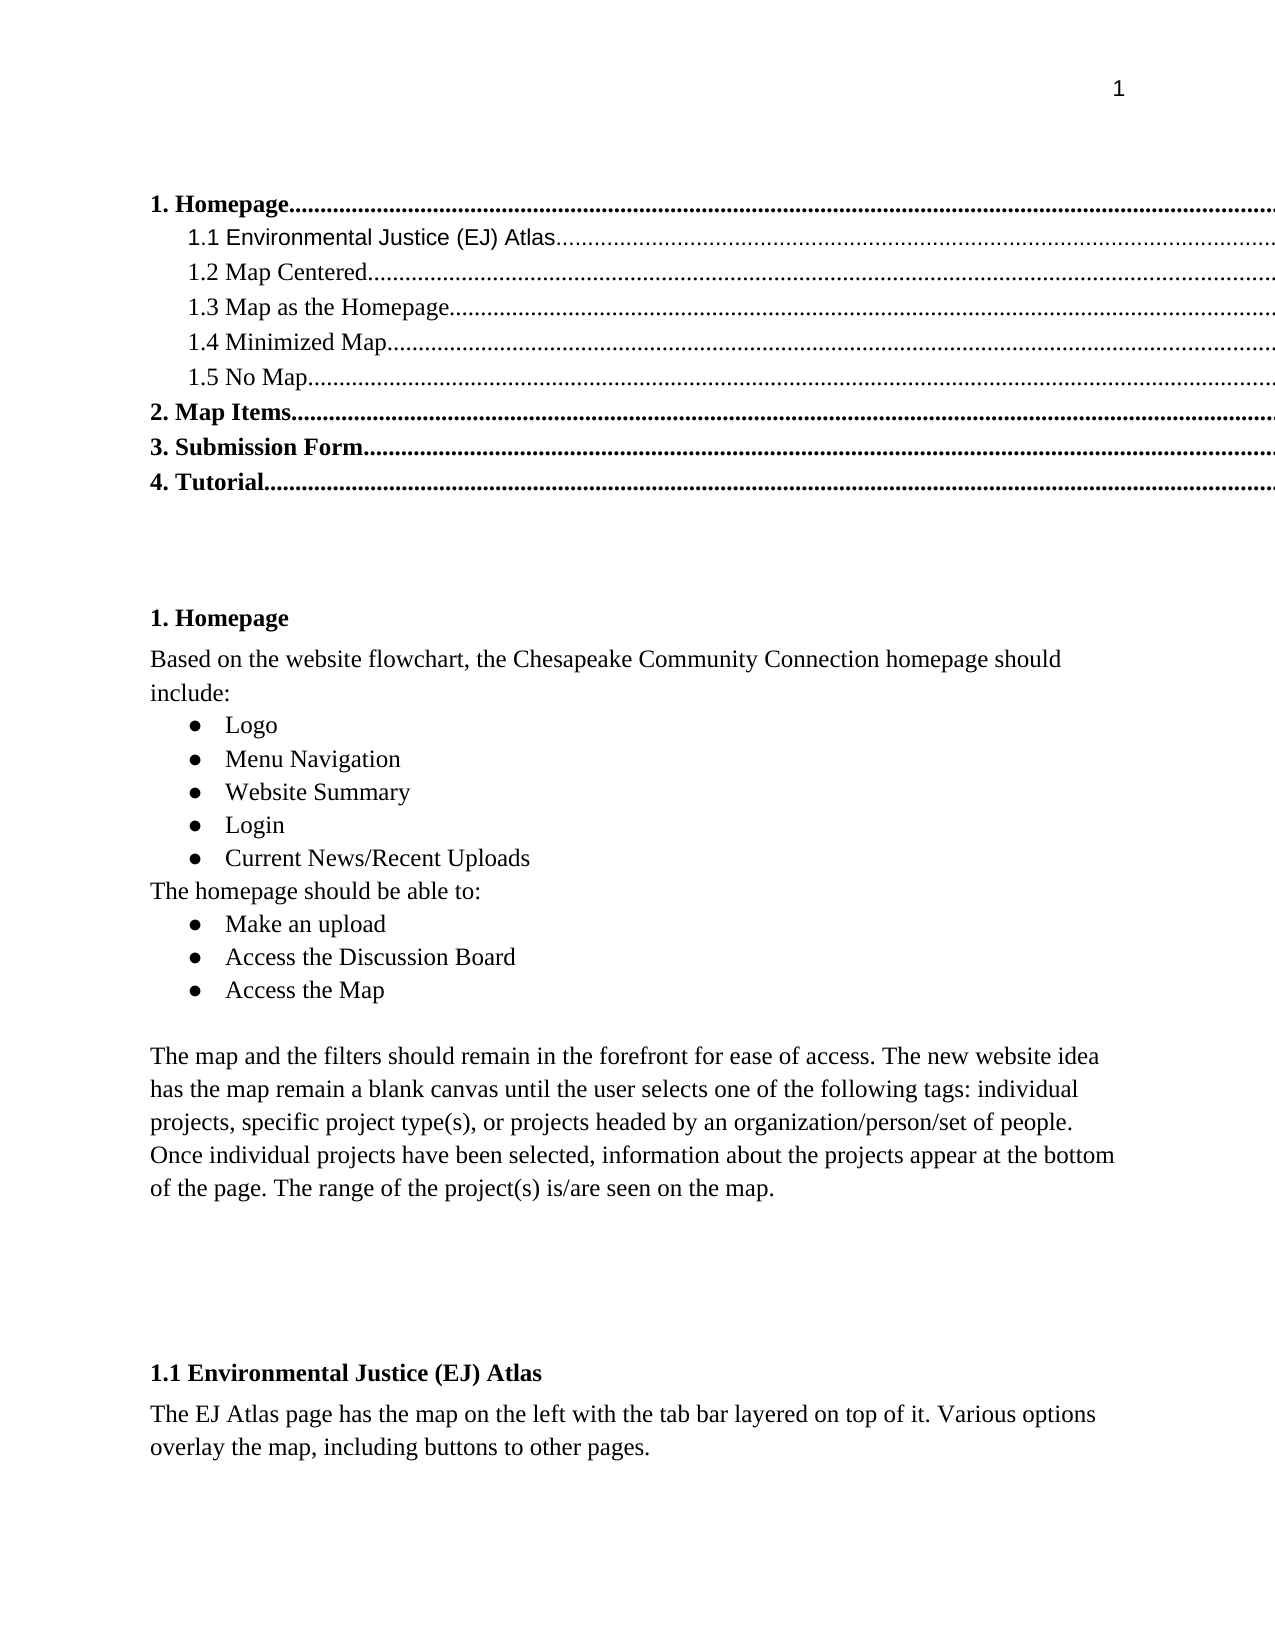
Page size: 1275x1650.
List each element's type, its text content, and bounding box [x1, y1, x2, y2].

text The EJ Atlas page has the map on the left with the tab bar layered on top of it. Various options overlay the map, including buttons to other pages. [150, 1399, 1125, 1461]
subtitle 1. Homepage [150, 603, 1125, 632]
list Access the Discussion Board [187, 942, 1125, 971]
list Current News/Recent Uploads [187, 843, 1125, 871]
text Based on the website flowchart, the Chesapeake Community Connection homepage should include: [150, 644, 1125, 706]
list Make an upload [187, 909, 1125, 937]
text The homepage should be able to: [150, 876, 1125, 904]
list Login [187, 810, 1125, 838]
text The map and the filters should remain in the forefront for ease of access. The new website idea has the map remain a blank canvas until the user selects one of the following tags: individual projects, specific project type(s), or projects headed by an organization/person/set of people. Once individual projects have been selected, information about the projects appear at the bottom of the page. The range of the project(s) is/are seen on the map. [150, 1041, 1125, 1202]
list Menu Navigation [187, 744, 1125, 772]
subtitle 1.1 Environmental Justice (EJ) Atlas [150, 1319, 1125, 1387]
list Logo [187, 711, 1125, 739]
list Website Summary [187, 777, 1125, 805]
list Access the Map [187, 975, 1125, 1003]
